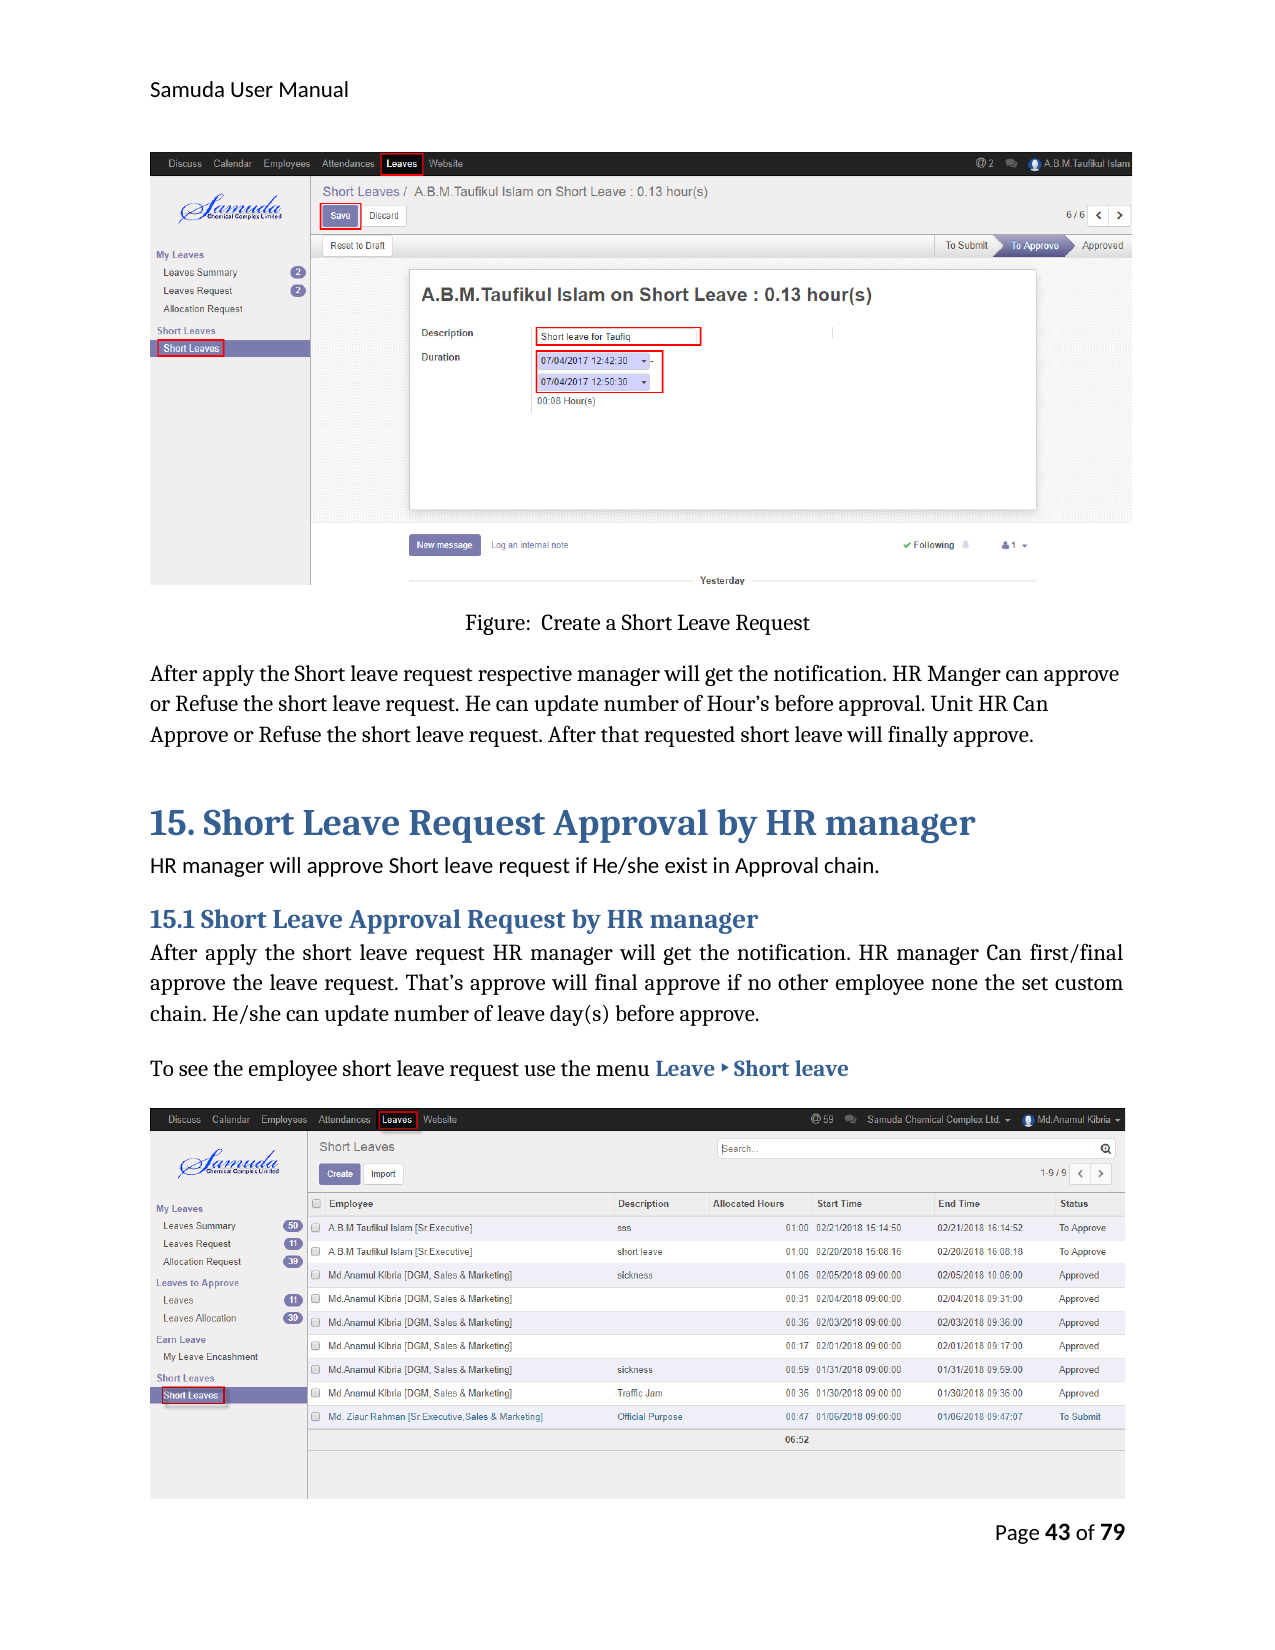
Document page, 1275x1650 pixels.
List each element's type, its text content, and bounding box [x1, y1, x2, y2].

picture [150, 150, 1133, 585]
text To see the employee short leave request use the menu Leave ‣ Short leave [150, 1051, 720, 1083]
picture [150, 1108, 1125, 1499]
subtitle 15.1 Short Leave Approval Request by HR manager [150, 904, 1125, 935]
text Figure: Create a Short Leave Request [150, 610, 1125, 636]
text After apply the Short leave request respective manager will get the notification. HR Manger can approve or Refuse the short leave request. He can update number of Hour’s before approval. Unit HR Can Approve or Refuse the short leave request. After that requested short leave will finally approve. [150, 661, 1125, 748]
text HR manager will approve Short leave request if He/she exist in Approval chain. [150, 851, 1125, 879]
text To see the employee short leave request use the menu Leave ‣ Short leave [729, 1051, 1125, 1083]
subtitle 15. Short Leave Request Approval by HR manager [150, 802, 1125, 845]
text After apply the short leave request HR manager will get the notification. HR manager Can first/final approve the leave request. That’s approve will final approve if no other employee none the set custom chain. He/she can update number of leave day(s) before approve. [150, 940, 1125, 1027]
